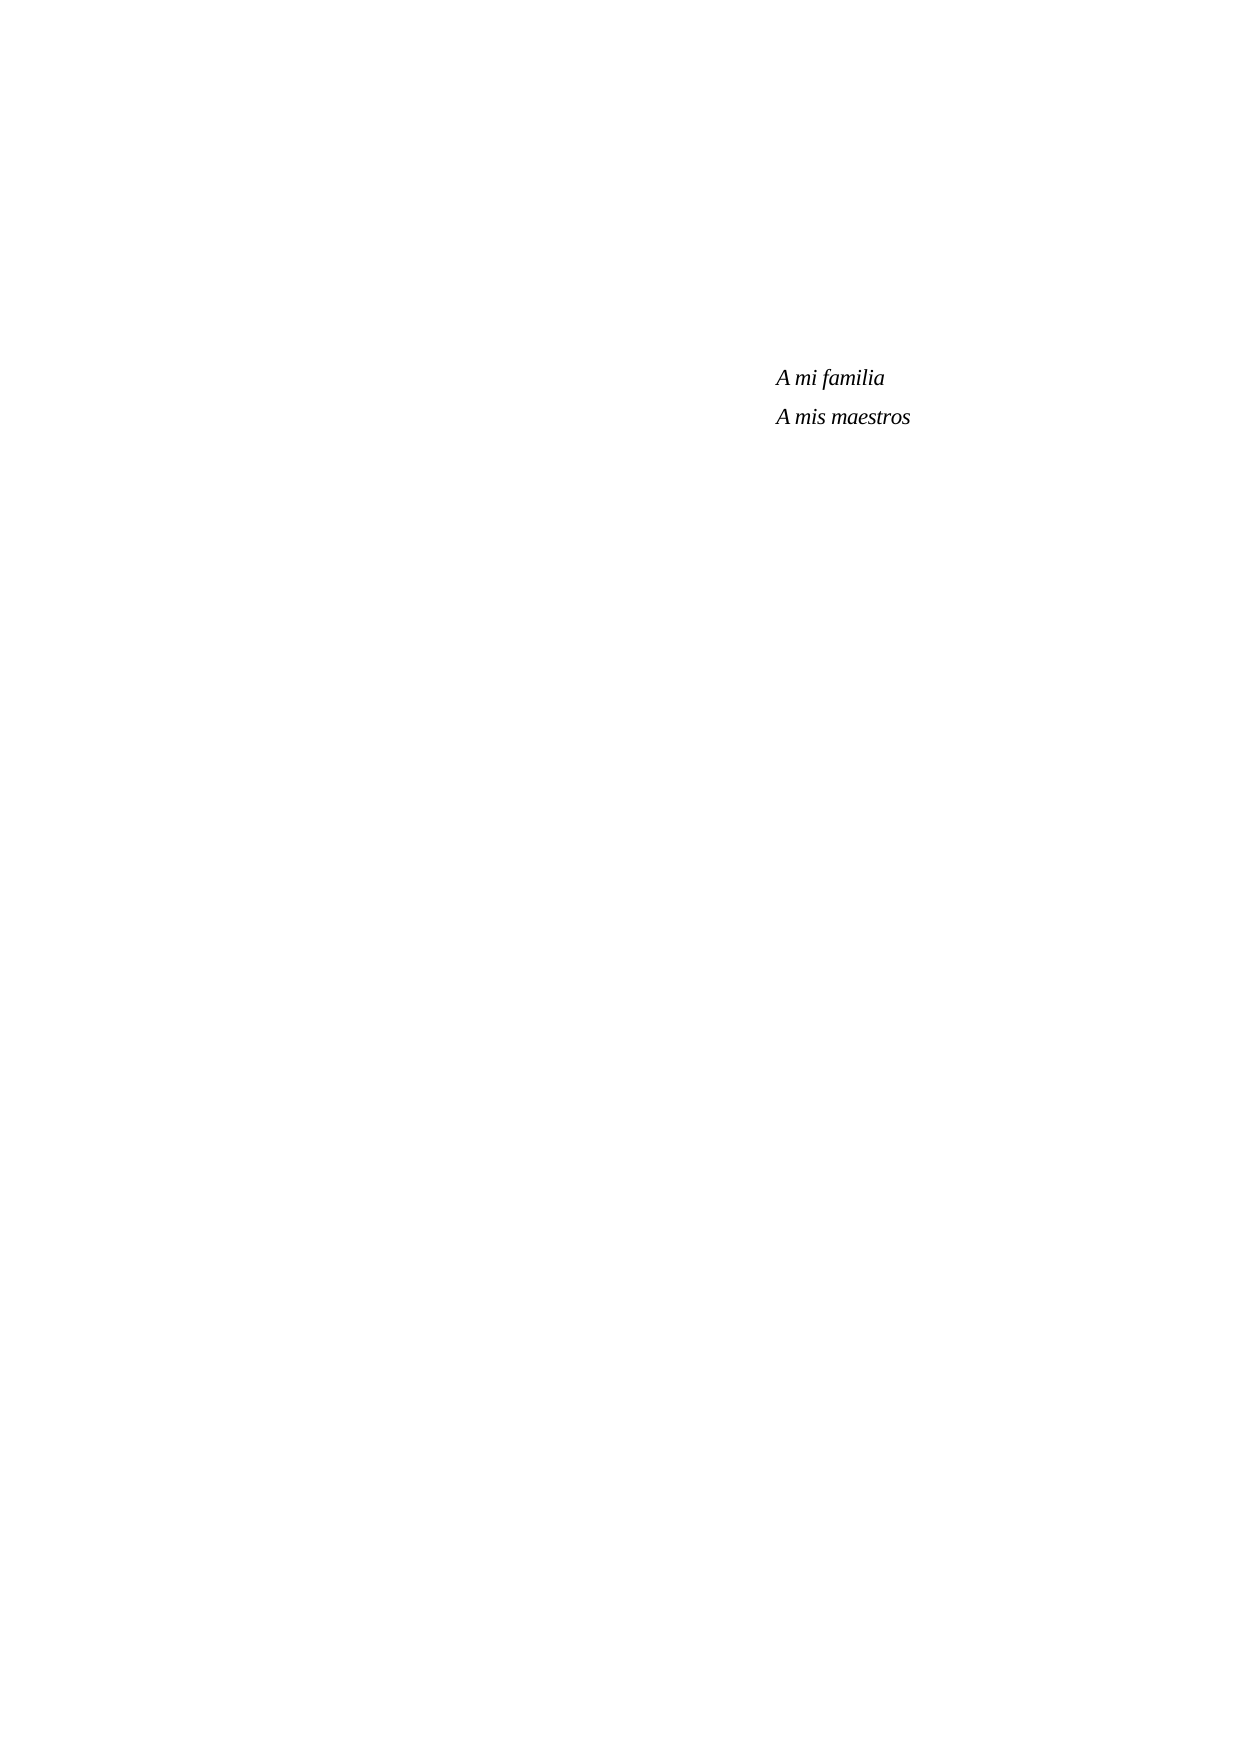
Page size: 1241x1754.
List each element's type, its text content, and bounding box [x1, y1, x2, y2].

text A mis maestros [768, 403, 1068, 429]
text A mi familia [768, 364, 1072, 390]
